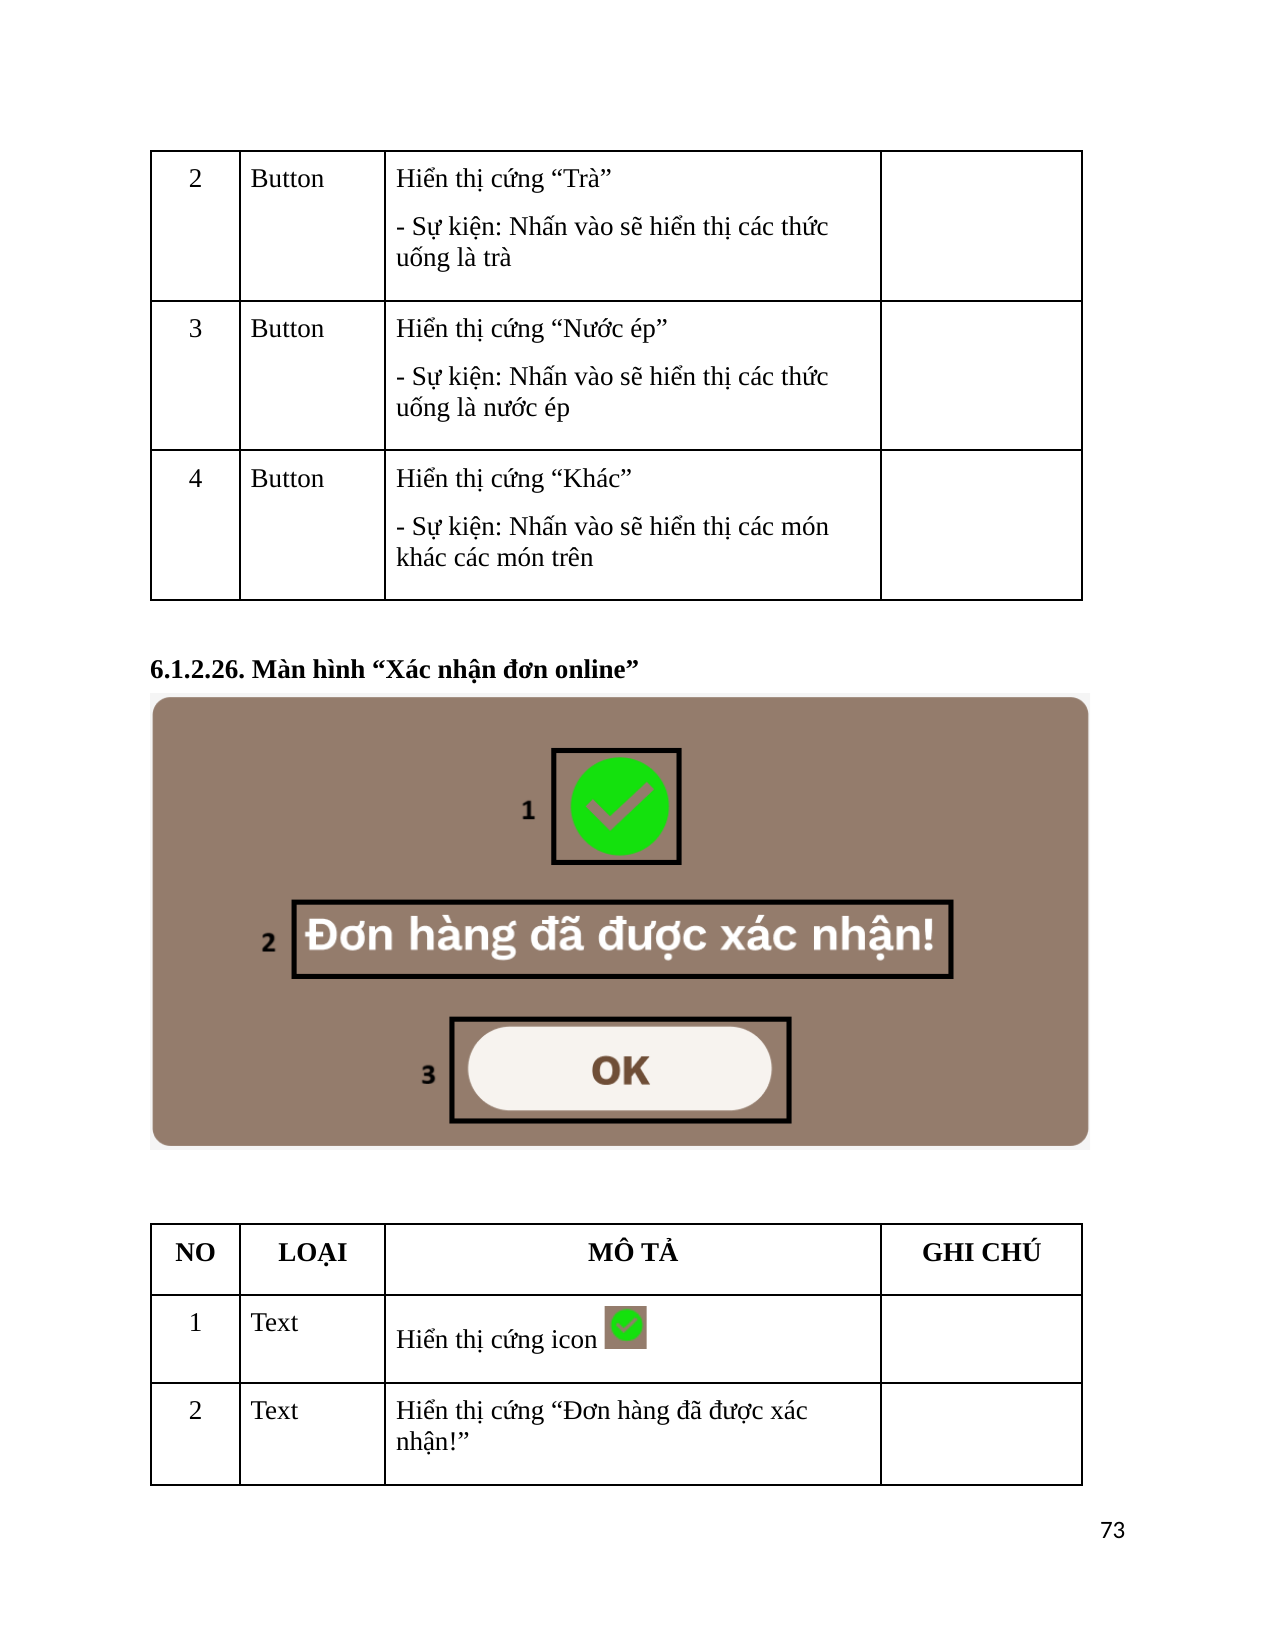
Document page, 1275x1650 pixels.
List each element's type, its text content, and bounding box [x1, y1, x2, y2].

table_cell [882, 1296, 1081, 1382]
subtitle 6.1.2.26. Màn hình “Xác nhận đơn online” [150, 653, 1125, 685]
table_cell Button [241, 152, 384, 300]
table_cell Text [241, 1384, 384, 1483]
table_cell Hiển thị cứng “Đơn hàng đã được xác nhận!” [386, 1384, 880, 1483]
table_cell 3 [152, 302, 239, 449]
picture [150, 693, 1091, 1150]
table_cell Text [241, 1296, 384, 1382]
table_header GHI CHÚ [882, 1225, 1081, 1294]
table_cell 2 [152, 1384, 239, 1483]
table_cell Button [241, 302, 384, 449]
table_cell Hiển thị cứng “Khác” - Sự kiện: Nhấn vào sẽ hiển thị các món khác các món trên [386, 451, 880, 599]
table_cell Button [241, 451, 384, 599]
table_header NO [152, 1225, 239, 1294]
table_cell [882, 451, 1081, 599]
table_header MÔ TẢ [386, 1225, 880, 1294]
picture [604, 1306, 647, 1349]
table_cell [882, 302, 1081, 449]
table_cell Hiển thị cứng icon [386, 1296, 880, 1382]
table_cell 2 [152, 152, 239, 300]
table_cell Hiển thị cứng “Nước ép” - Sự kiện: Nhấn vào sẽ hiển thị các thức uống là nước ép [386, 302, 880, 449]
table_header LOẠI [241, 1225, 384, 1294]
table_cell 1 [152, 1296, 239, 1382]
table_cell [882, 152, 1081, 300]
table_cell [882, 1384, 1081, 1483]
table_cell 4 [152, 451, 239, 599]
table_cell Hiển thị cứng “Trà” - Sự kiện: Nhấn vào sẽ hiển thị các thức uống là trà [386, 152, 880, 300]
